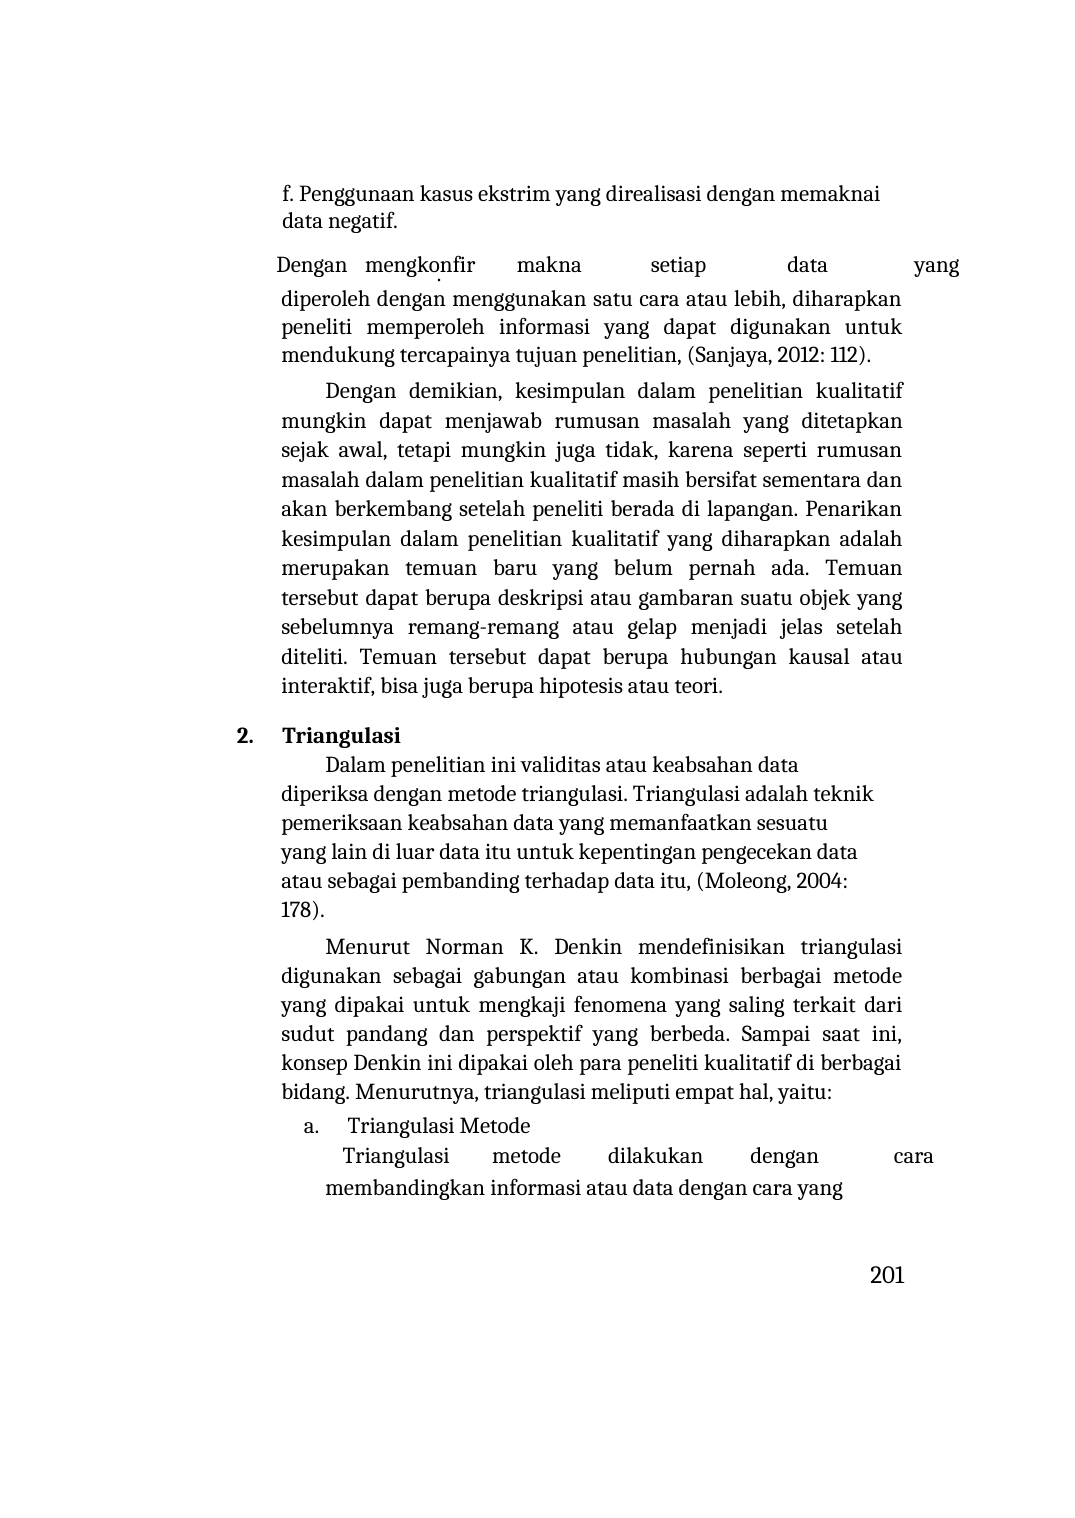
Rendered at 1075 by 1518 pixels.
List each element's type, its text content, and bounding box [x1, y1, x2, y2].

text diperoleh dengan menggunakan satu cara atau lebih, diharapkan peneliti memperoleh informasi yang dapat digunakan untuk mendukung tercapainya tujuan penelitian, (Sanjaya, 2012: 112). [281, 286, 903, 369]
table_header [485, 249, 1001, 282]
text f. Penggunaan kasus ekstrim yang direalisasi dengan memaknai data negatif. [282, 181, 910, 234]
text Menurut Norman K. Denkin mendefinisikan triangulasi digunakan sebagai gabungan atau kombinasi berbagai metode yang dipakai untuk mengkaji fenomena yang saling terkait dari sudut pandang dan perspektif yang berbeda. Sampai saat ini, konsep Denkin ini dipakai oleh para peneliti kualitatif di berbagai bidang. Menurutnya, triangulasi meliputi empat hal, yaitu: [281, 934, 903, 1105]
text Dengan demikian, kesimpulan dalam penelitian kualitatif mungkin dapat menjawab rumusan masalah yang ditetapkan sejak awal, tetapi mungkin juga tidak, karena seperti rumusan masalah dalam penelitian kualitatif masih bersifat sementara dan akan berkembang setelah peneliti berada di lapangan. Penarikan kesimpulan dalam penelitian kualitatif yang diharapkan adalah merupakan temuan baru yang belum pernah ada. Temuan tersebut dapat berupa deskripsi atau gambaran suatu objek yang sebelumnya remang-remang atau gelap menjadi jelas setelah diteliti. Temuan tersebut dapat berupa hubungan kausal atau interaktif, bisa juga berupa hipotesis atau teori. [281, 378, 903, 699]
text membandingkan informasi atau data dengan cara yang [325, 1177, 925, 1199]
text 201 [150, 1264, 904, 1288]
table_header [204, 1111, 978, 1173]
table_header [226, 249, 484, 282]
text 2. Triangulasi Dalam penelitian ini validitas atau keabsahan data diperiksa dengan metode triangulasi. Triangulasi adalah teknik pemeriksaan keabsahan data yang memanfaatkan sesuatu yang lain di luar data itu untuk kepentingan pengecekan data atau sebagai pembanding terhadap data itu, (Moleong, 2004: 178). [237, 723, 910, 923]
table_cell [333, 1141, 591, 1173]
